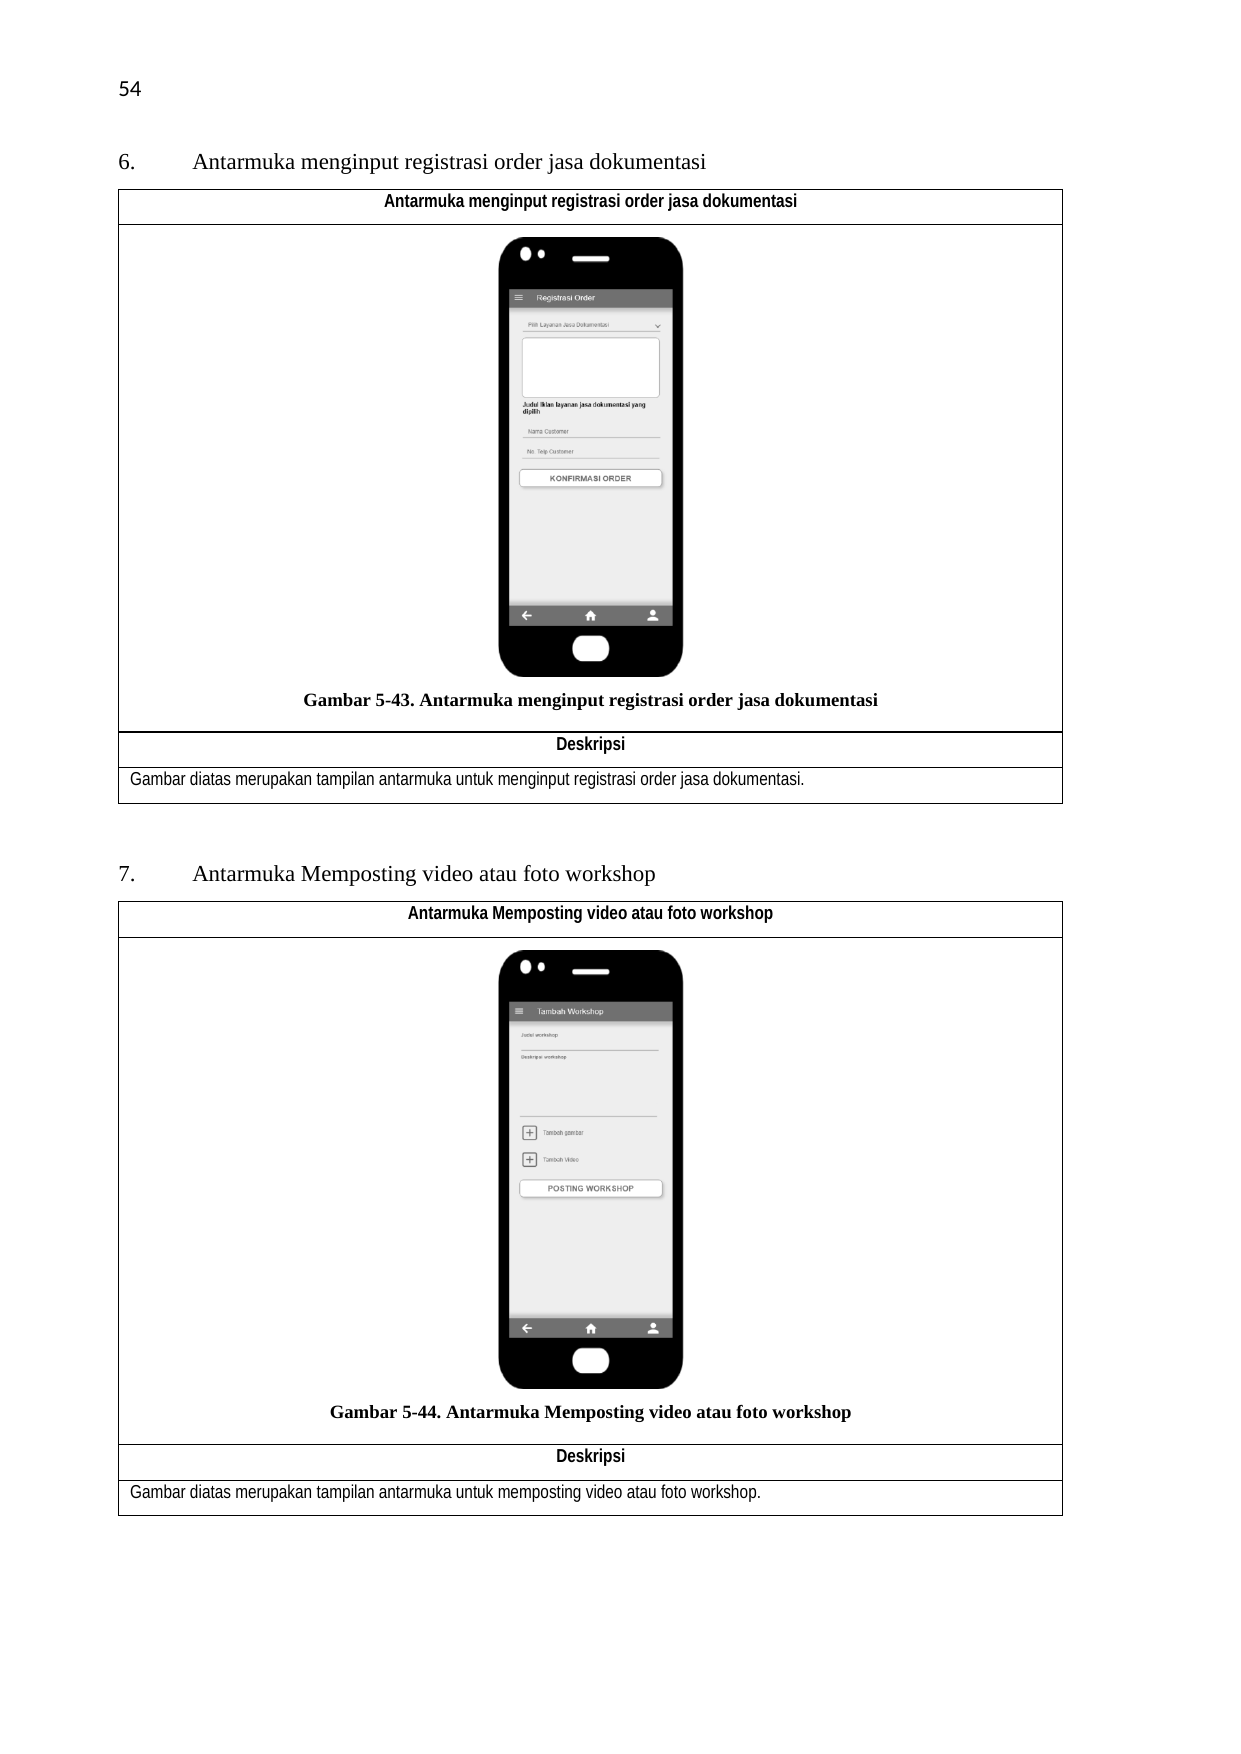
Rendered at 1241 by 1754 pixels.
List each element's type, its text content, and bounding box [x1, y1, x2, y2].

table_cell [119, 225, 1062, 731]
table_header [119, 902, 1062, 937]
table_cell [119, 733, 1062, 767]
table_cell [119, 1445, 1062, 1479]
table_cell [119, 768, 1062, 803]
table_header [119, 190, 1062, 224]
picture [419, 237, 762, 677]
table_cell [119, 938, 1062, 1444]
subtitle Antarmuka menginput registrasi order jasa dokumentasi [118, 148, 1063, 174]
picture [419, 950, 762, 1389]
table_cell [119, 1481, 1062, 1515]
subtitle Antarmuka Memposting video atau foto workshop [118, 860, 1063, 886]
